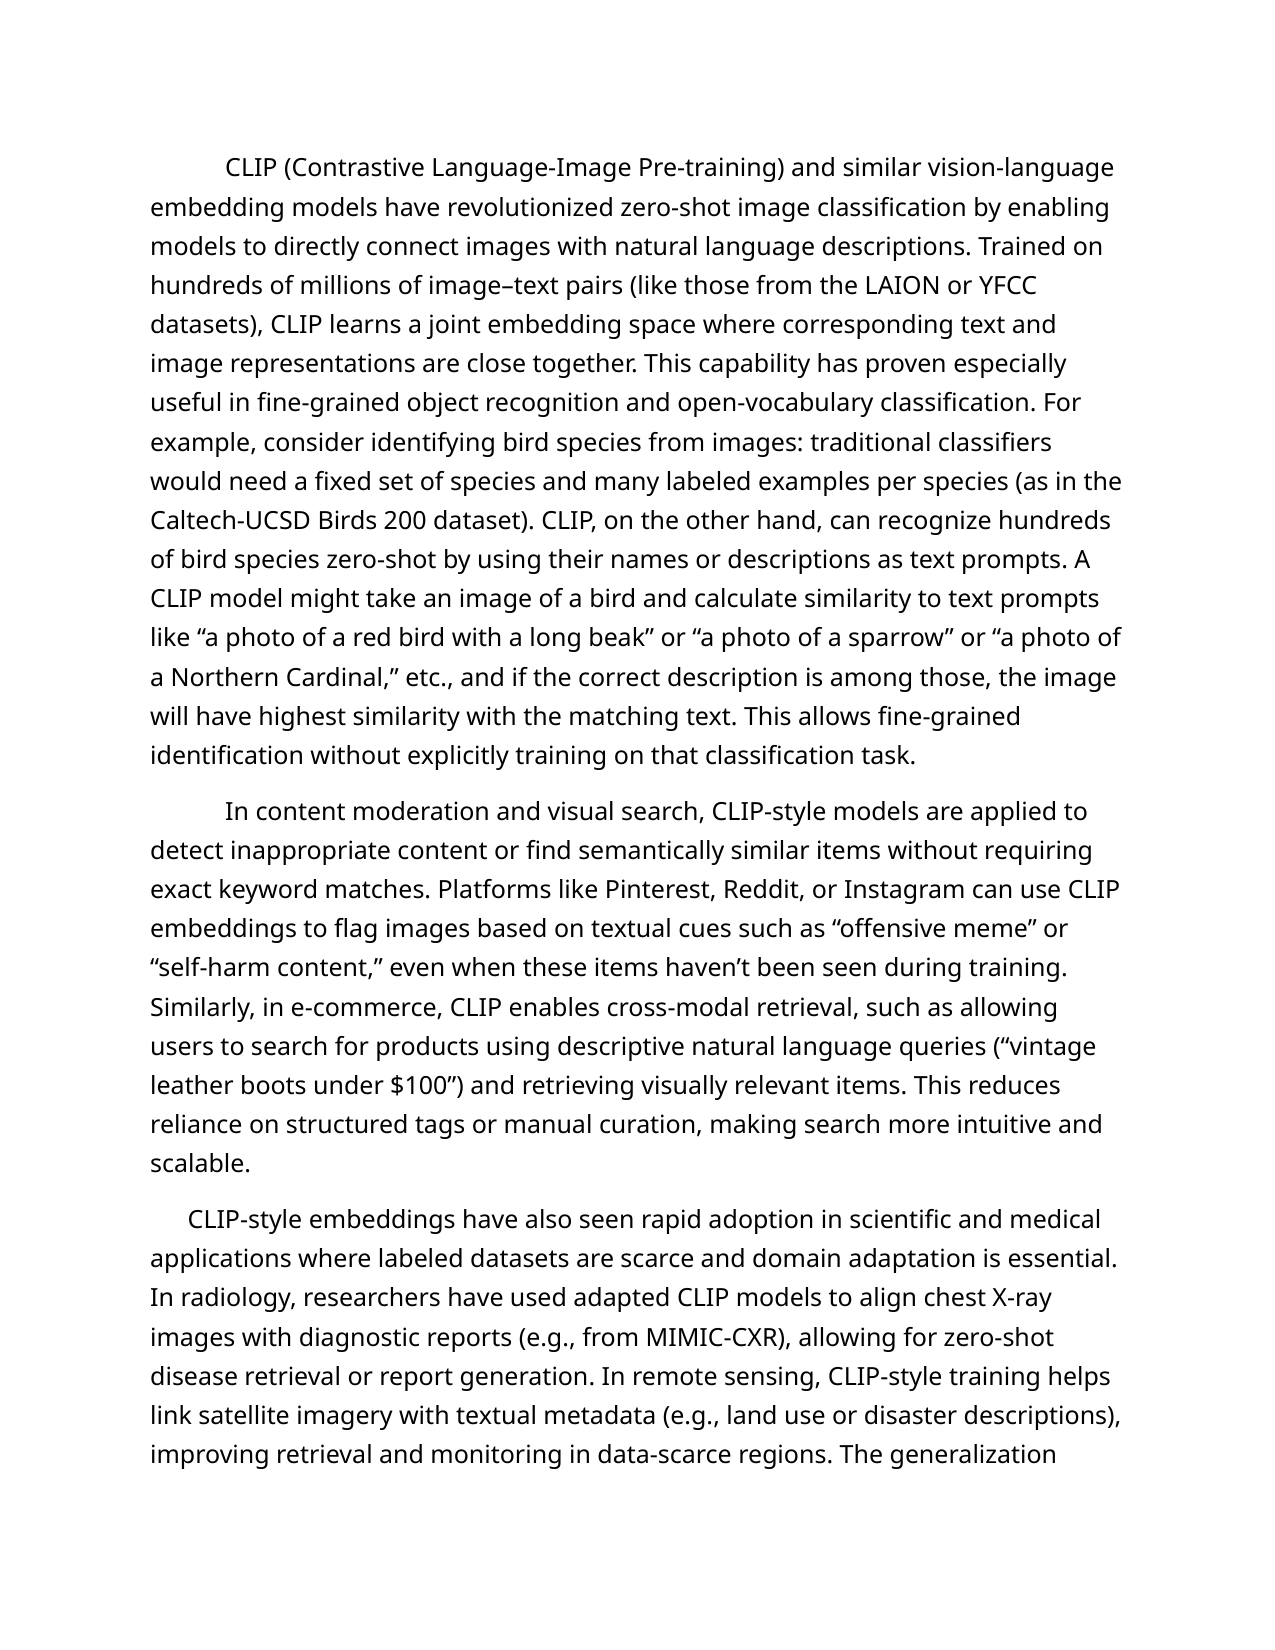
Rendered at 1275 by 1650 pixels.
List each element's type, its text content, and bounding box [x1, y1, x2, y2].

text In content moderation and visual search, CLIP-style models are applied to detect inappropriate content or find semantically similar items without requiring exact keyword matches. Platforms like Pinterest, Reddit, or Instagram can use CLIP embeddings to flag images based on textual cues such as “offensive meme” or “self-harm content,” even when these items haven’t been seen during training. Similarly, in e-commerce, CLIP enables cross-modal retrieval, such as allowing users to search for products using descriptive natural language queries (“vintage leather boots under $100”) and retrieving visually relevant items. This reduces reliance on structured tags or manual curation, making search more intuitive and scalable. [150, 793, 1125, 1180]
text CLIP (Contrastive Language-Image Pre-training) and similar vision-language embedding models have revolutionized zero-shot image classification by enabling models to directly connect images with natural language descriptions. Trained on hundreds of millions of image–text pairs (like those from the LAION or YFCC datasets), CLIP learns a joint embedding space where corresponding text and image representations are close together. This capability has proven especially useful in fine-grained object recognition and open-vocabulary classification. For example, consider identifying bird species from images: traditional classifiers would need a fixed set of species and many labeled examples per species (as in the Caltech-UCSD Birds 200 dataset). CLIP, on the other hand, can recognize hundreds of bird species zero-shot by using their names or descriptions as text prompts. A CLIP model might take an image of a bird and calculate similarity to text prompts like “a photo of a red bird with a long beak” or “a photo of a sparrow” or “a photo of a Northern Cardinal,” etc., and if the correct description is among those, the image will have highest similarity with the matching text. This allows fine-grained identification without explicitly training on that classification task. [150, 150, 1125, 772]
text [150, 1202, 1125, 1471]
